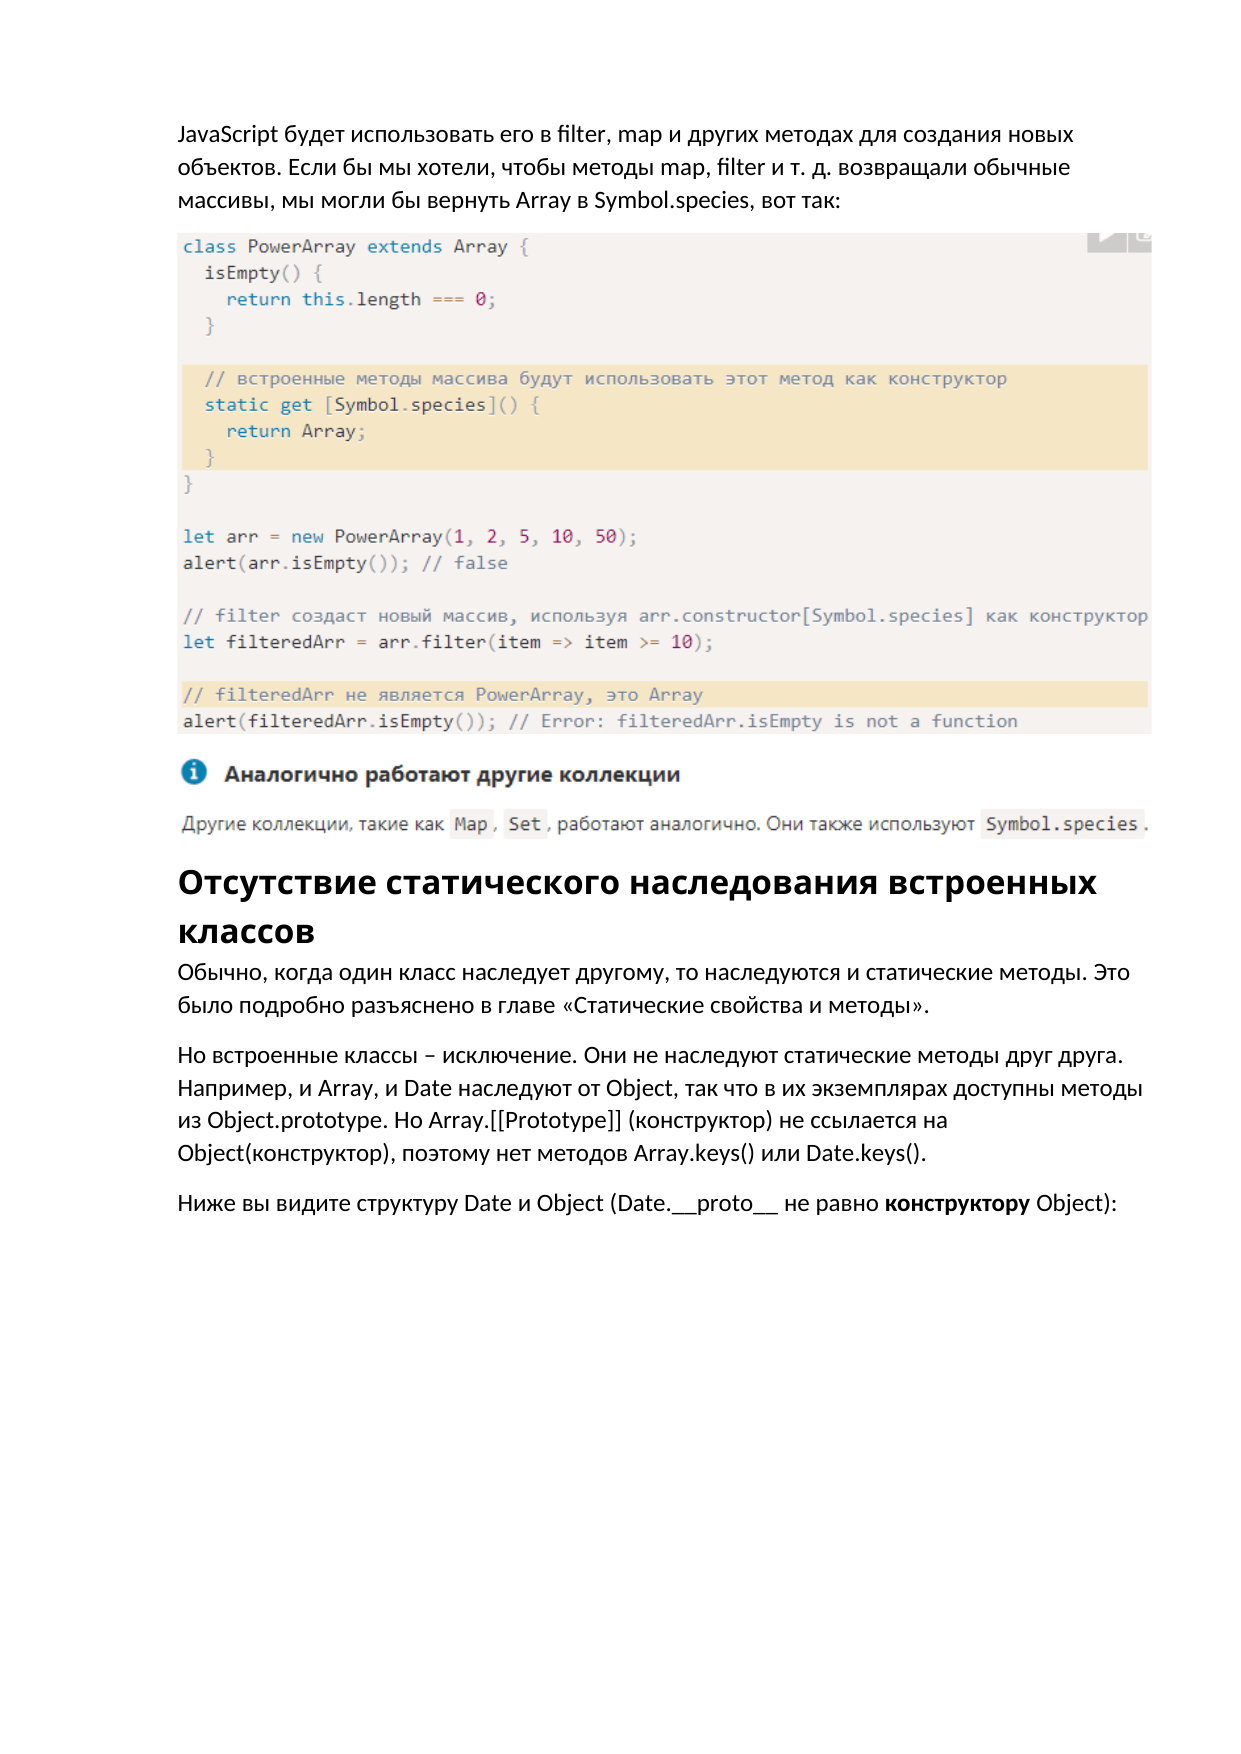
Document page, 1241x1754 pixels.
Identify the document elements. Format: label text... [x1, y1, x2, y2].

text JavaScript будет использовать его в filter, map и других методах для создания новых объектов. Если бы мы хотели, чтобы методы map, filter и т. д. возвращали обычные массивы, мы могли бы вернуть Array в Symbol.species, вот так: [177, 118, 1152, 214]
text Но встроенные классы – исключение. Они не наследуют статические методы друг друга. Например, и Array, и Date наследуют от Object, так что в их экземплярах доступны методы из Object.prototype. Но Array.[[Prototype]] (конструктор) не ссылается на Object(конструктор), поэтому нет методов Array.keys() или Date.keys(). [177, 1039, 1152, 1168]
picture [177, 233, 1152, 734]
picture [177, 752, 1152, 839]
subtitle Отсутствие статического наследования встроенных классов [177, 858, 1152, 953]
text Ниже вы видите структуру Date и Object (Date.__proto__ не равно конструктору Object): [177, 1187, 1152, 1218]
text Обычно, когда один класс наследует другому, то наследуются и статические методы. Это было подробно разъяснено в главе «Статические свойства и методы». [177, 956, 1152, 1020]
